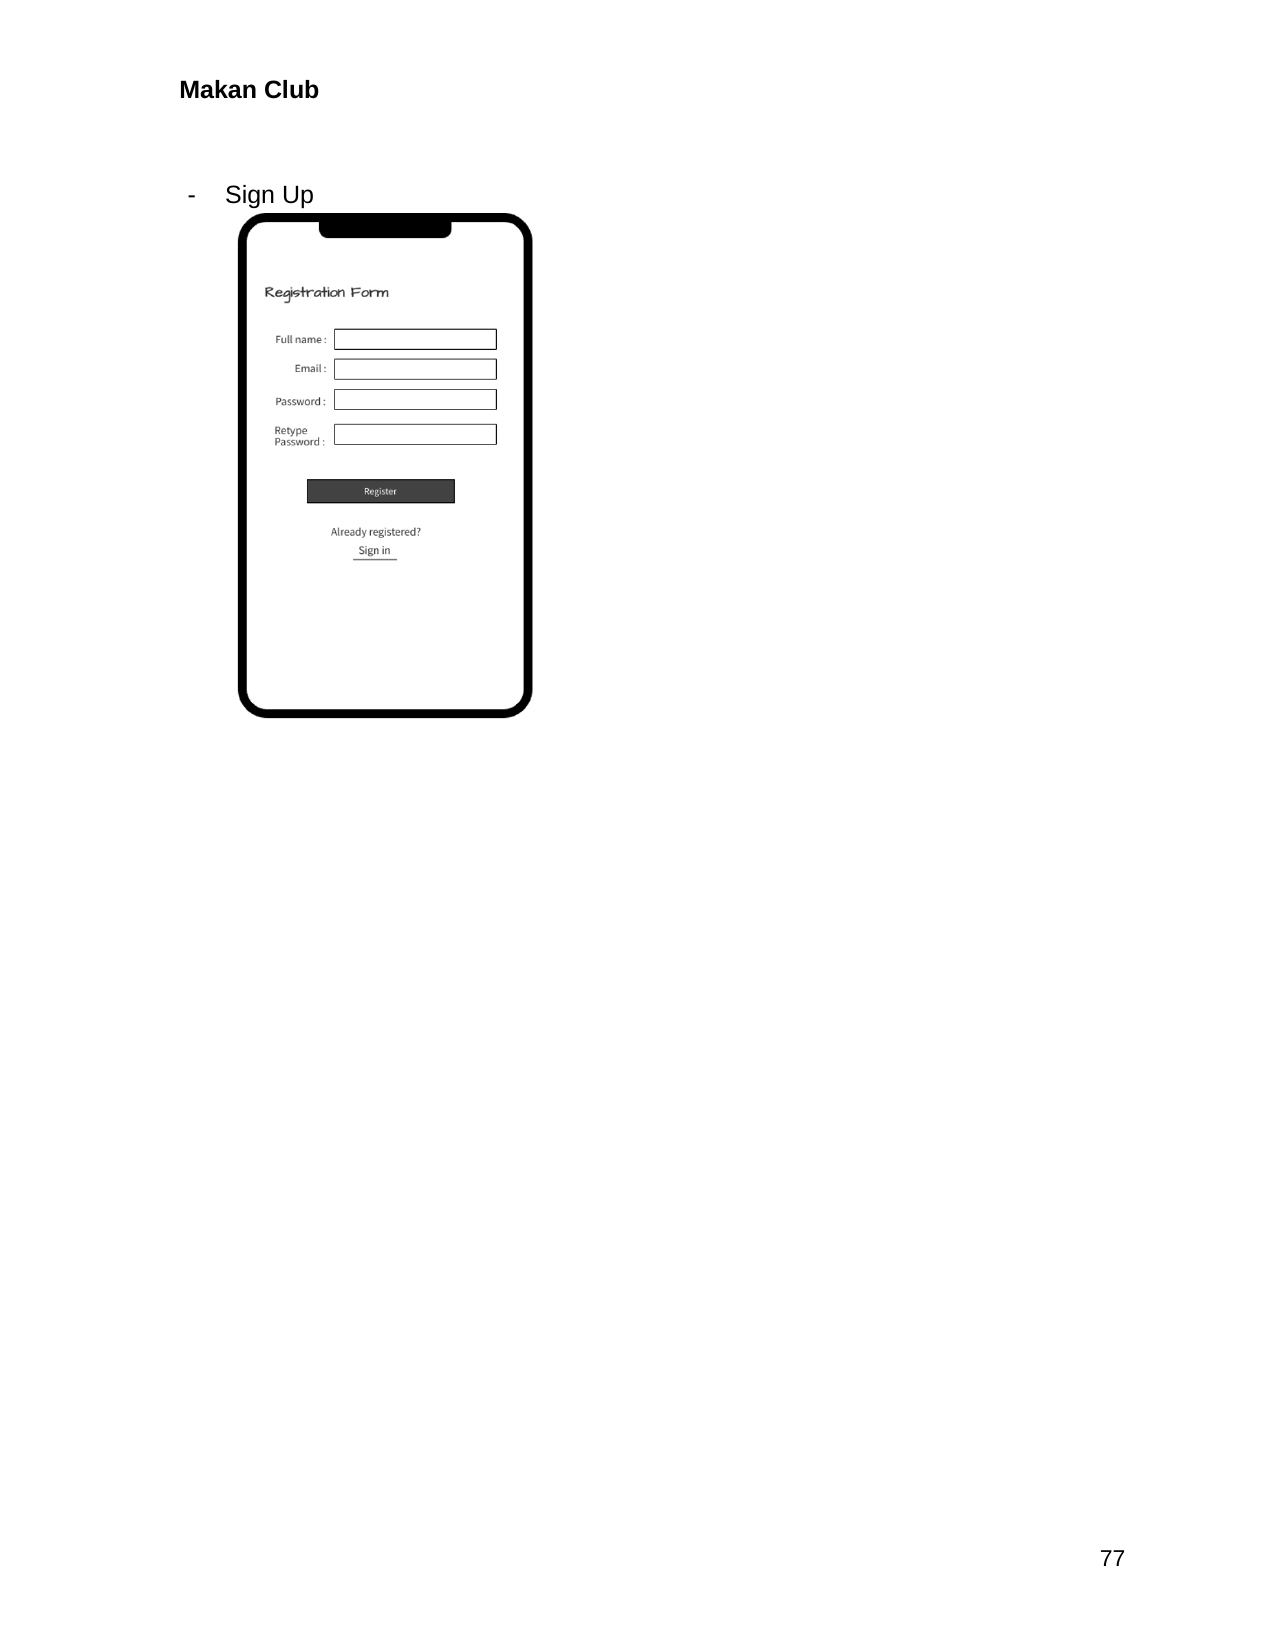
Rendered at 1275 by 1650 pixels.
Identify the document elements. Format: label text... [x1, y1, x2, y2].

list Sign Up [187, 180, 1125, 209]
picture [225, 213, 536, 731]
